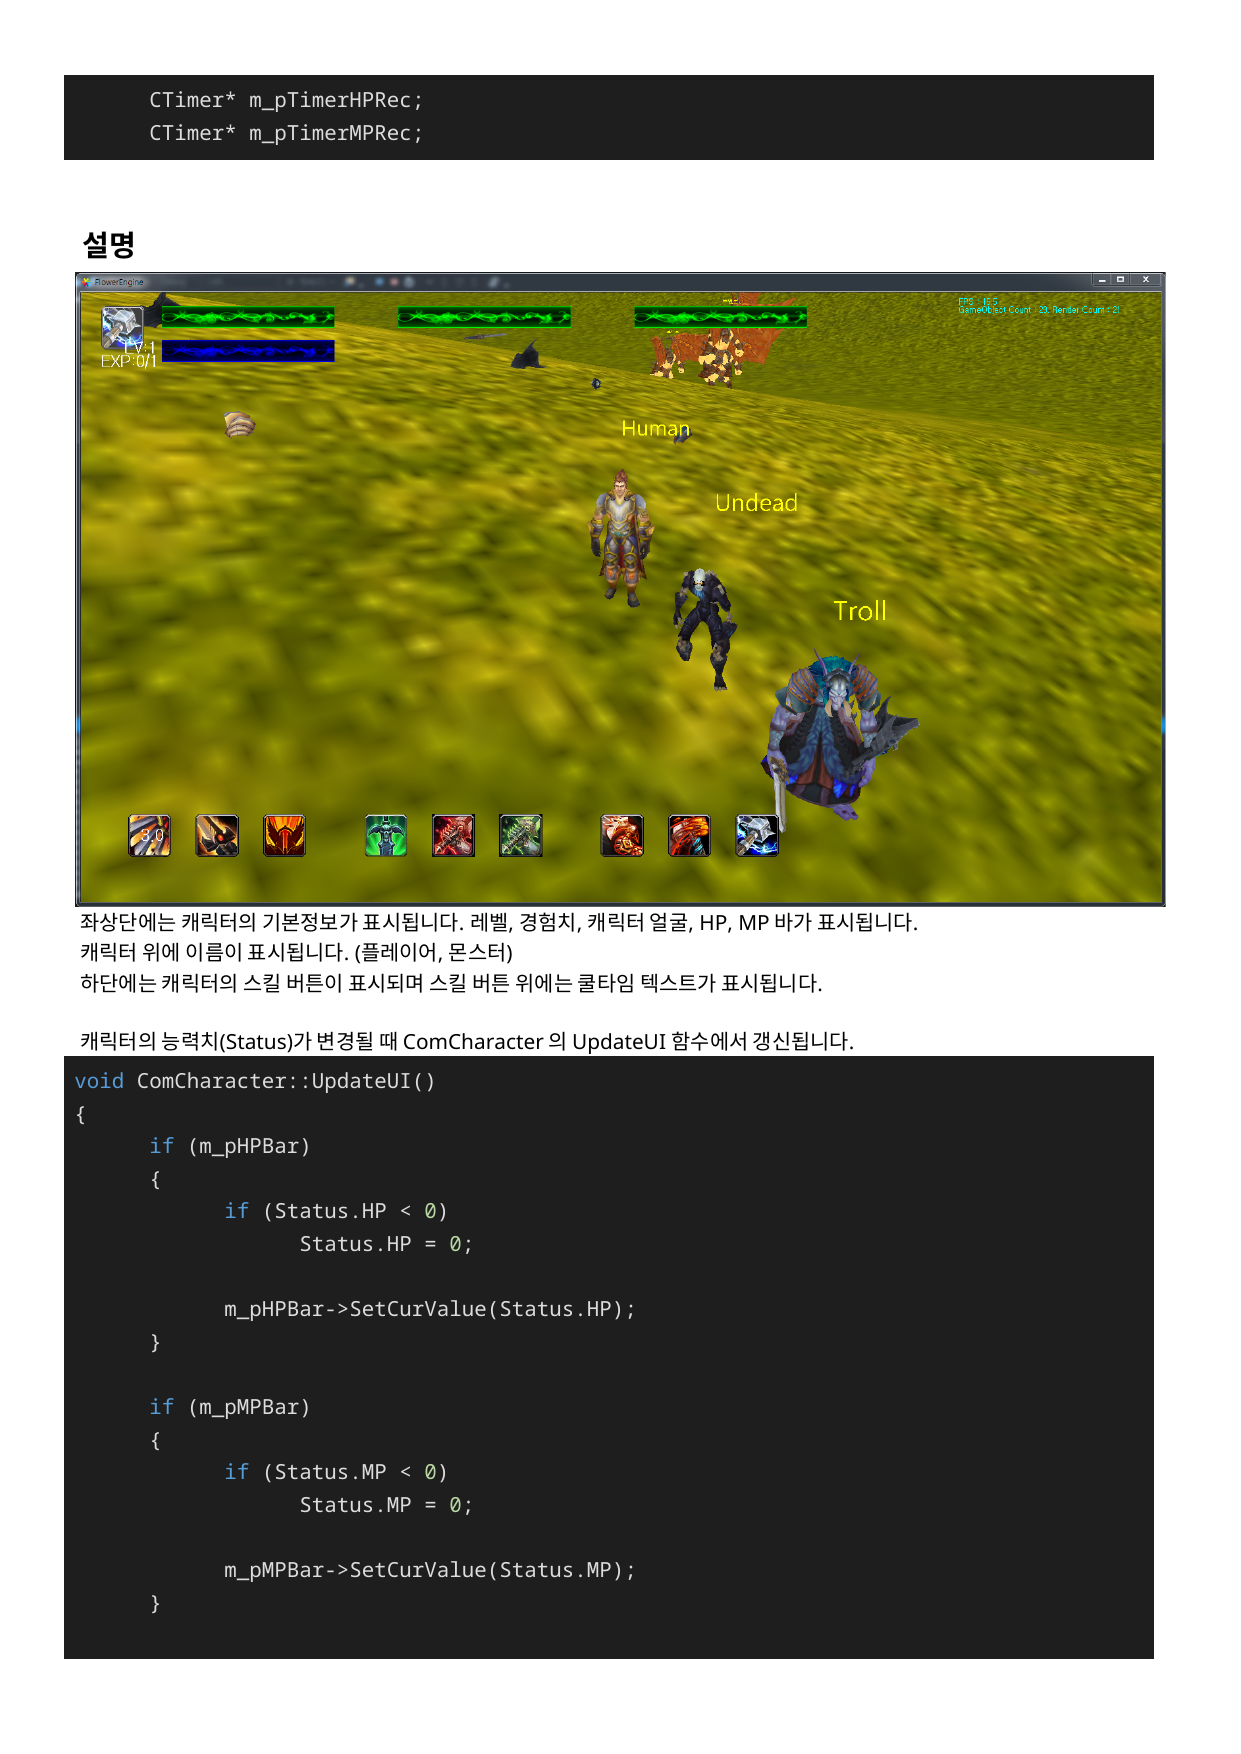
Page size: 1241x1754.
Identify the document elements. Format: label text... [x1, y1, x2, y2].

text 하단에는 캐릭터의 스킬 버튼이 표시되며 스킬 버튼 위에는 쿨타임 텍스트가 표시됩니다. [75, 967, 1165, 997]
text 좌상단에는 캐릭터의 기본정보가 표시됩니다. 레벨, 경험치, 캐릭터 얼굴, HP, MP바가 표시됩니다. [75, 907, 1165, 936]
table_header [64, 75, 1154, 160]
text 캐릭터의 능력치(Status)가 변경될 때 ComCharacter의 UpdateUI 함수에서 갱신됩니다. [75, 1026, 1165, 1056]
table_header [64, 1056, 1154, 1659]
text 캐릭터 위에 이름이 표시됩니다. (플레이어, 몬스터) [75, 936, 1165, 967]
picture [75, 272, 1166, 907]
subtitle 설명 [75, 222, 1165, 264]
